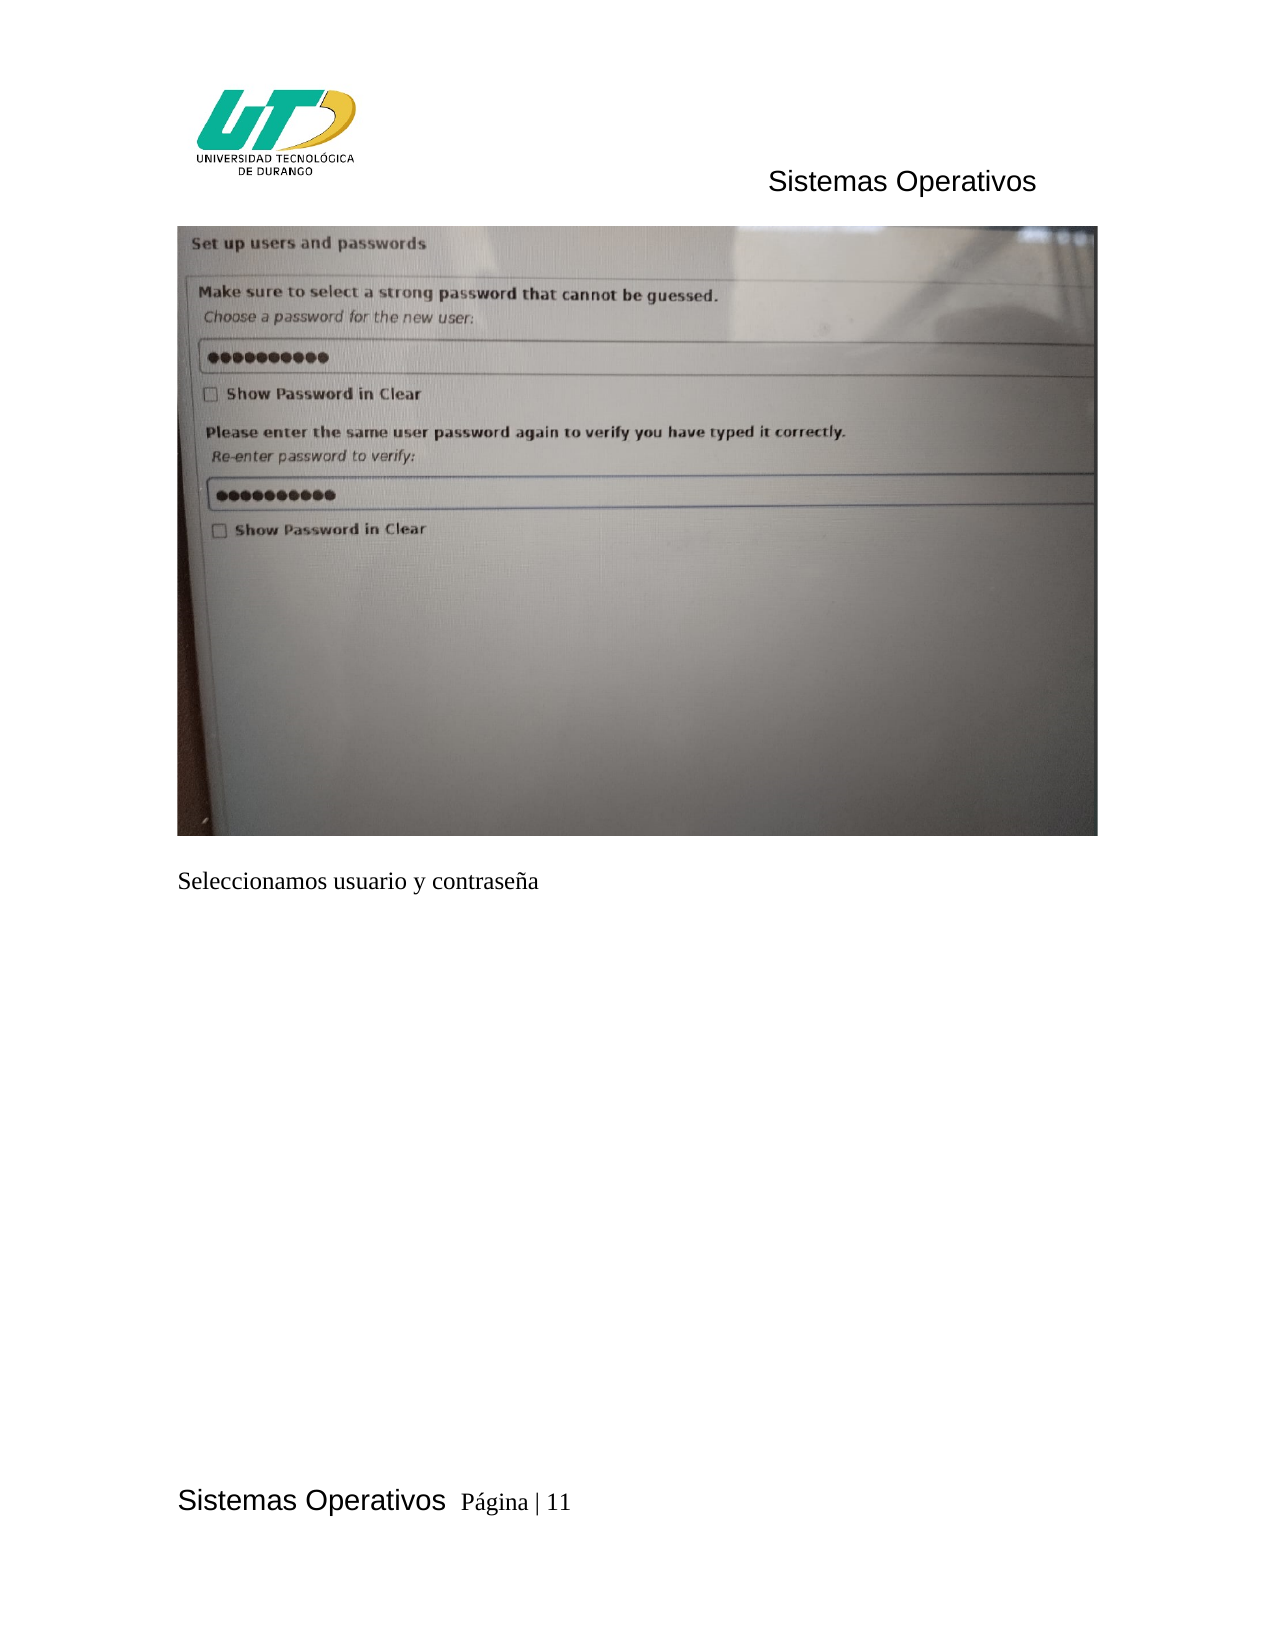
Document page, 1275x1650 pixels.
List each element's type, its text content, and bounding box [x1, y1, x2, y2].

text Seleccionamos usuario y contraseña [177, 866, 1098, 895]
picture [177, 73, 374, 192]
picture [177, 226, 1098, 836]
